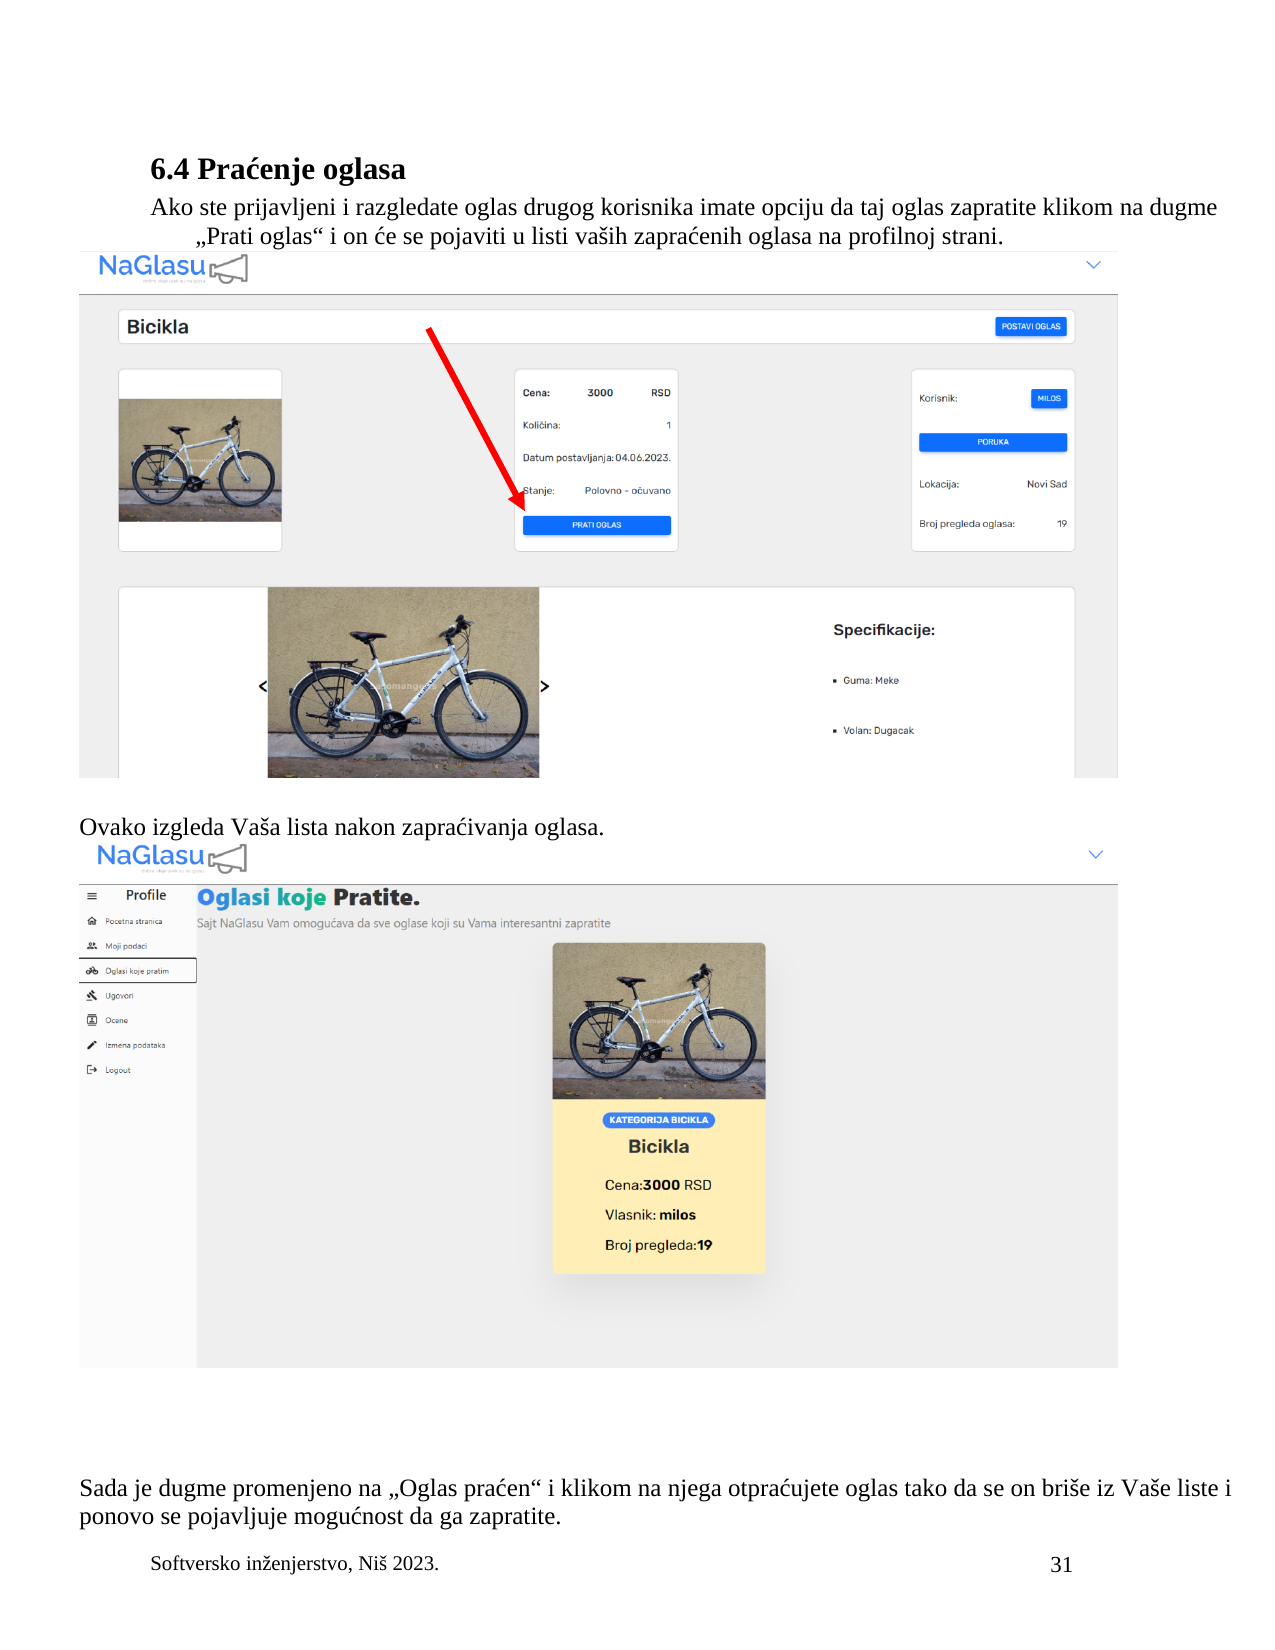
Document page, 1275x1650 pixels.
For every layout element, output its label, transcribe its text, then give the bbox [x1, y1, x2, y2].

text Sada je dugme promenjeno na „Oglas praćen“ i klikom na njega otpraćujete oglas tako da se on briše iz Vaše liste i ponovo se pojavljuje mogućnost da ga zapratite. [79, 1473, 1275, 1530]
picture [79, 841, 1118, 1368]
picture [79, 250, 1118, 778]
subtitle Ako ste prijavljeni i razgledate oglas drugog korisnika imate opciju da taj oglas zapratite klikom na dugme „Prati oglas“ i on će se pojaviti u listi vaših zapraćenih oglasa na profilnoj strani. [150, 192, 1275, 250]
subtitle 6.4 Praćenje oglasa [150, 150, 1275, 186]
text Ovako izgleda Vaša lista nakon zapraćivanja oglasa. [79, 812, 1275, 841]
